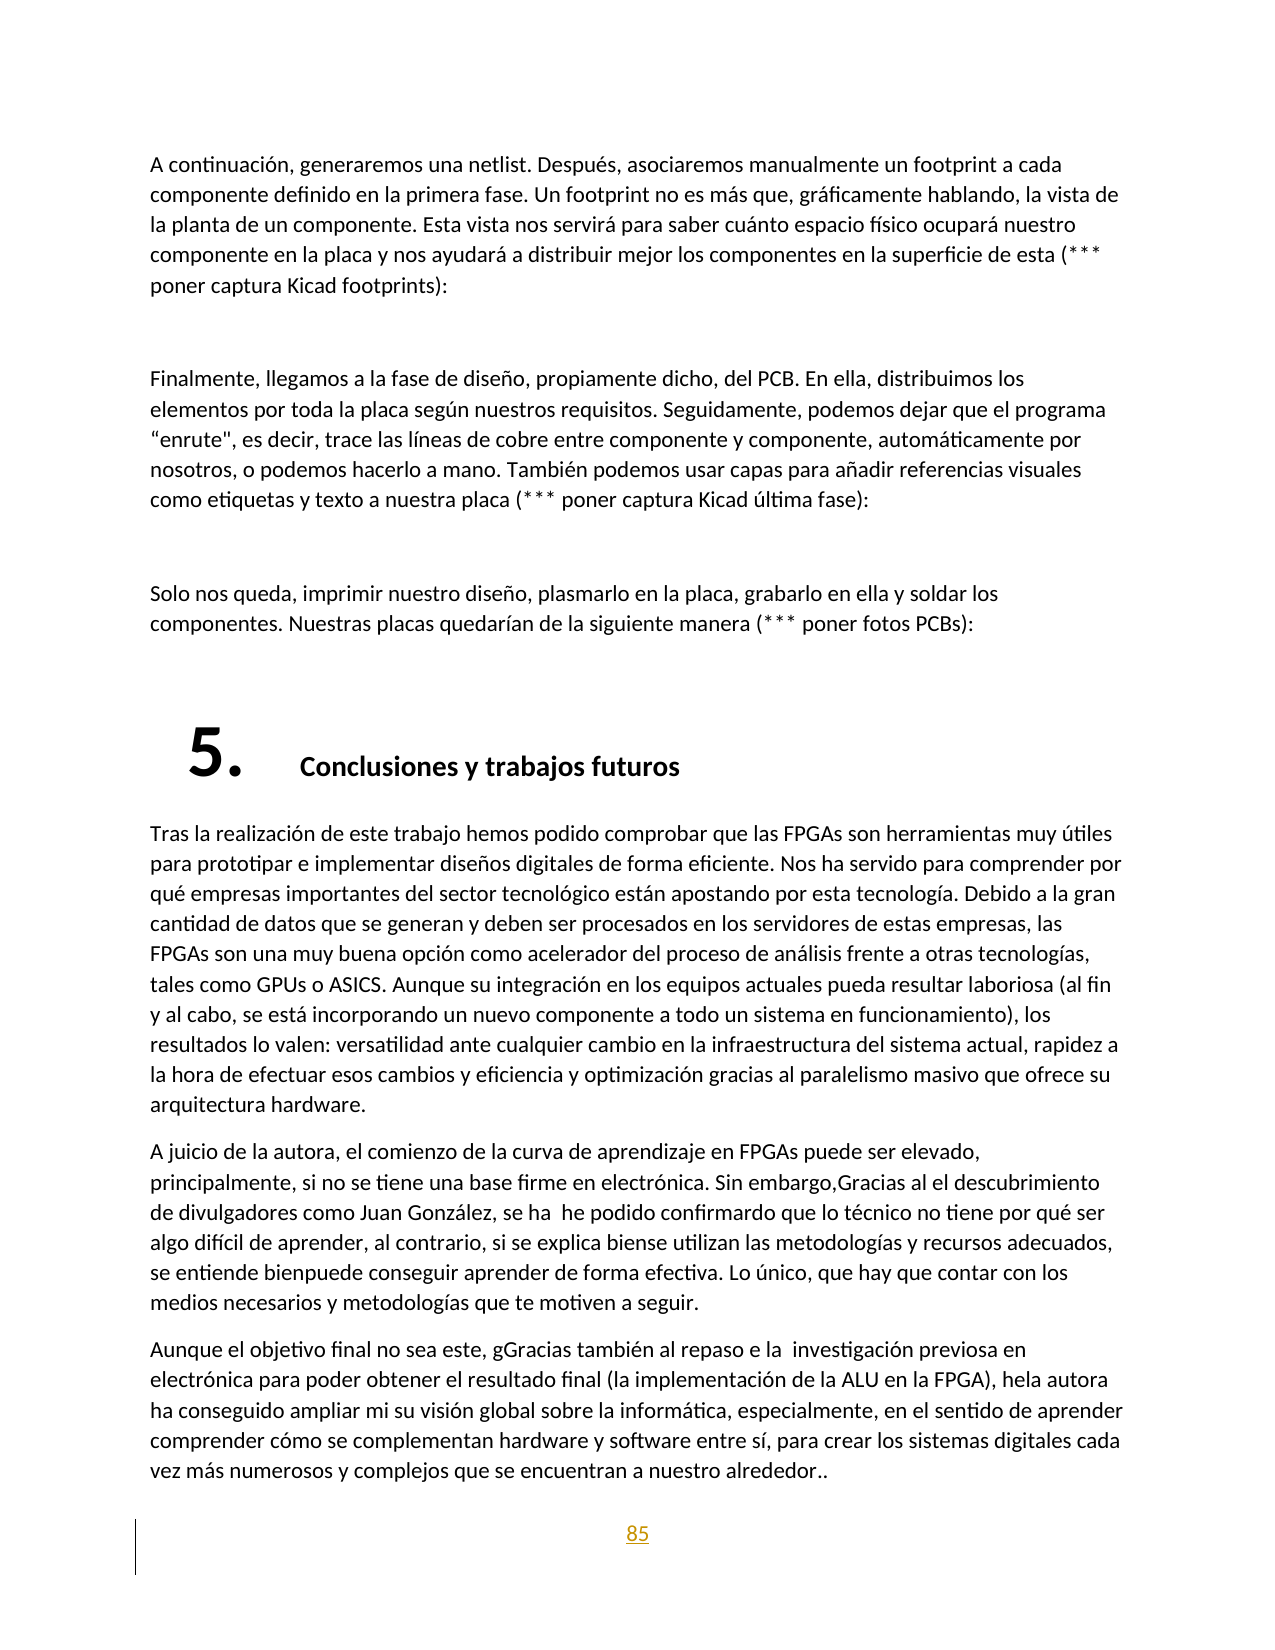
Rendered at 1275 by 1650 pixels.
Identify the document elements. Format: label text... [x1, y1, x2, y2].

list Conclusiones [187, 703, 1125, 795]
text racias ainvestigación previ, conseguido ampliar visión global sobre la informática, en el sentido de cómo se complementan hardware y software entre sí [150, 1335, 1125, 1484]
text descubrimiento de divulgadores como Juan Gonzálezconfirma que lo técnico no tiene por qué ser algo difícil de aprender, al contrario, si , se . [150, 1137, 1125, 1316]
